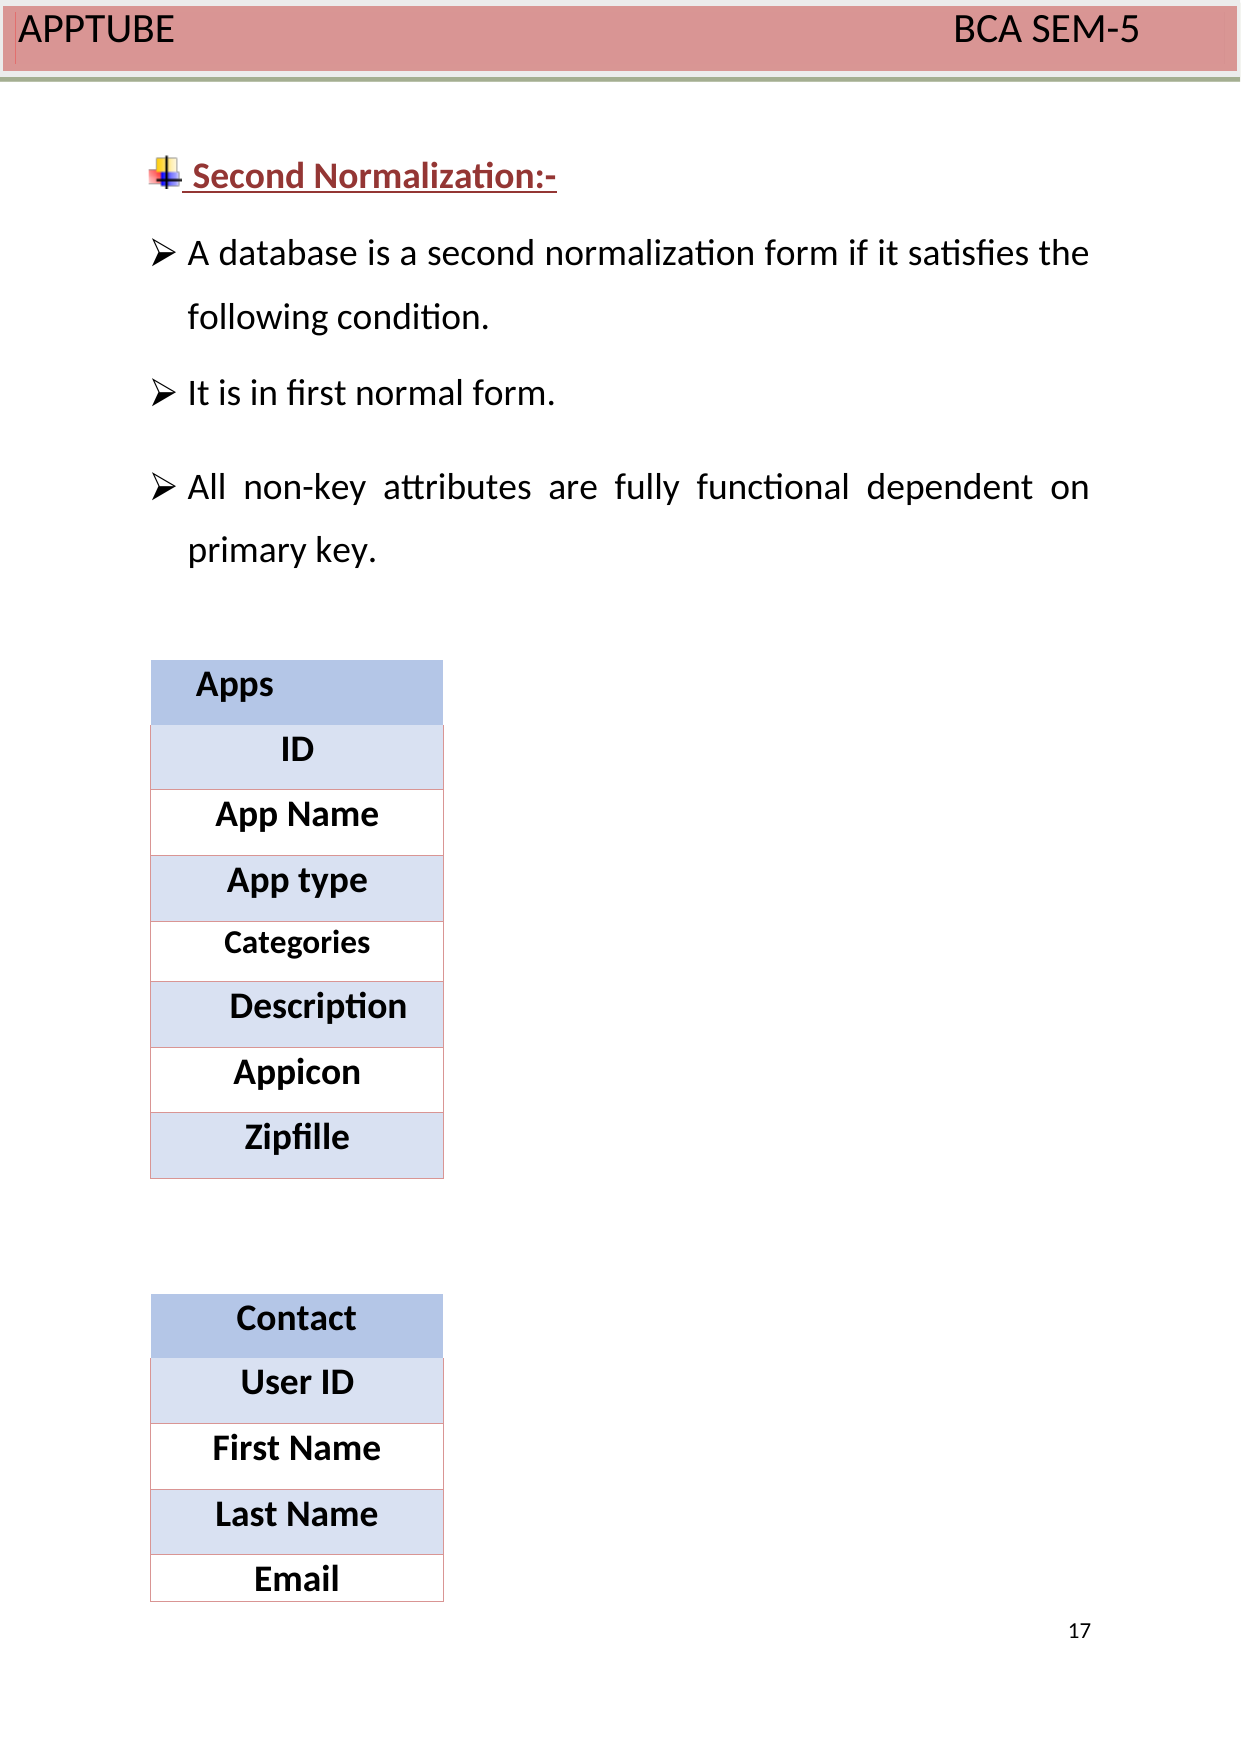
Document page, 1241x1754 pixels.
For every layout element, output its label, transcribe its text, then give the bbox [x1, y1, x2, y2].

picture [0, 77, 1241, 82]
table_cell App type [151, 856, 443, 921]
table_cell Appicon [151, 1048, 443, 1112]
table_cell Last Name [151, 1490, 443, 1554]
list A database is a second normalization form if it satisfies the following condition. [150, 210, 1091, 338]
table_cell User ID [151, 1358, 443, 1423]
picture [3, 12, 1237, 64]
table_cell Categories [151, 922, 443, 981]
table_cell First Name [151, 1424, 443, 1488]
table_cell Email [151, 1555, 443, 1601]
picture [148, 155, 182, 189]
table_cell App Name [151, 790, 443, 855]
list All non-key attributes are fully functional dependent on primary key. [150, 444, 1091, 572]
table_cell Description [151, 982, 443, 1047]
table_header Apps [151, 660, 443, 725]
table_cell Zipfille [151, 1113, 443, 1178]
table_cell ID [151, 725, 443, 789]
text Second Normalization:- [148, 152, 1197, 198]
table_header Contact [151, 1294, 443, 1358]
list It is in first normal form. [150, 350, 1091, 427]
